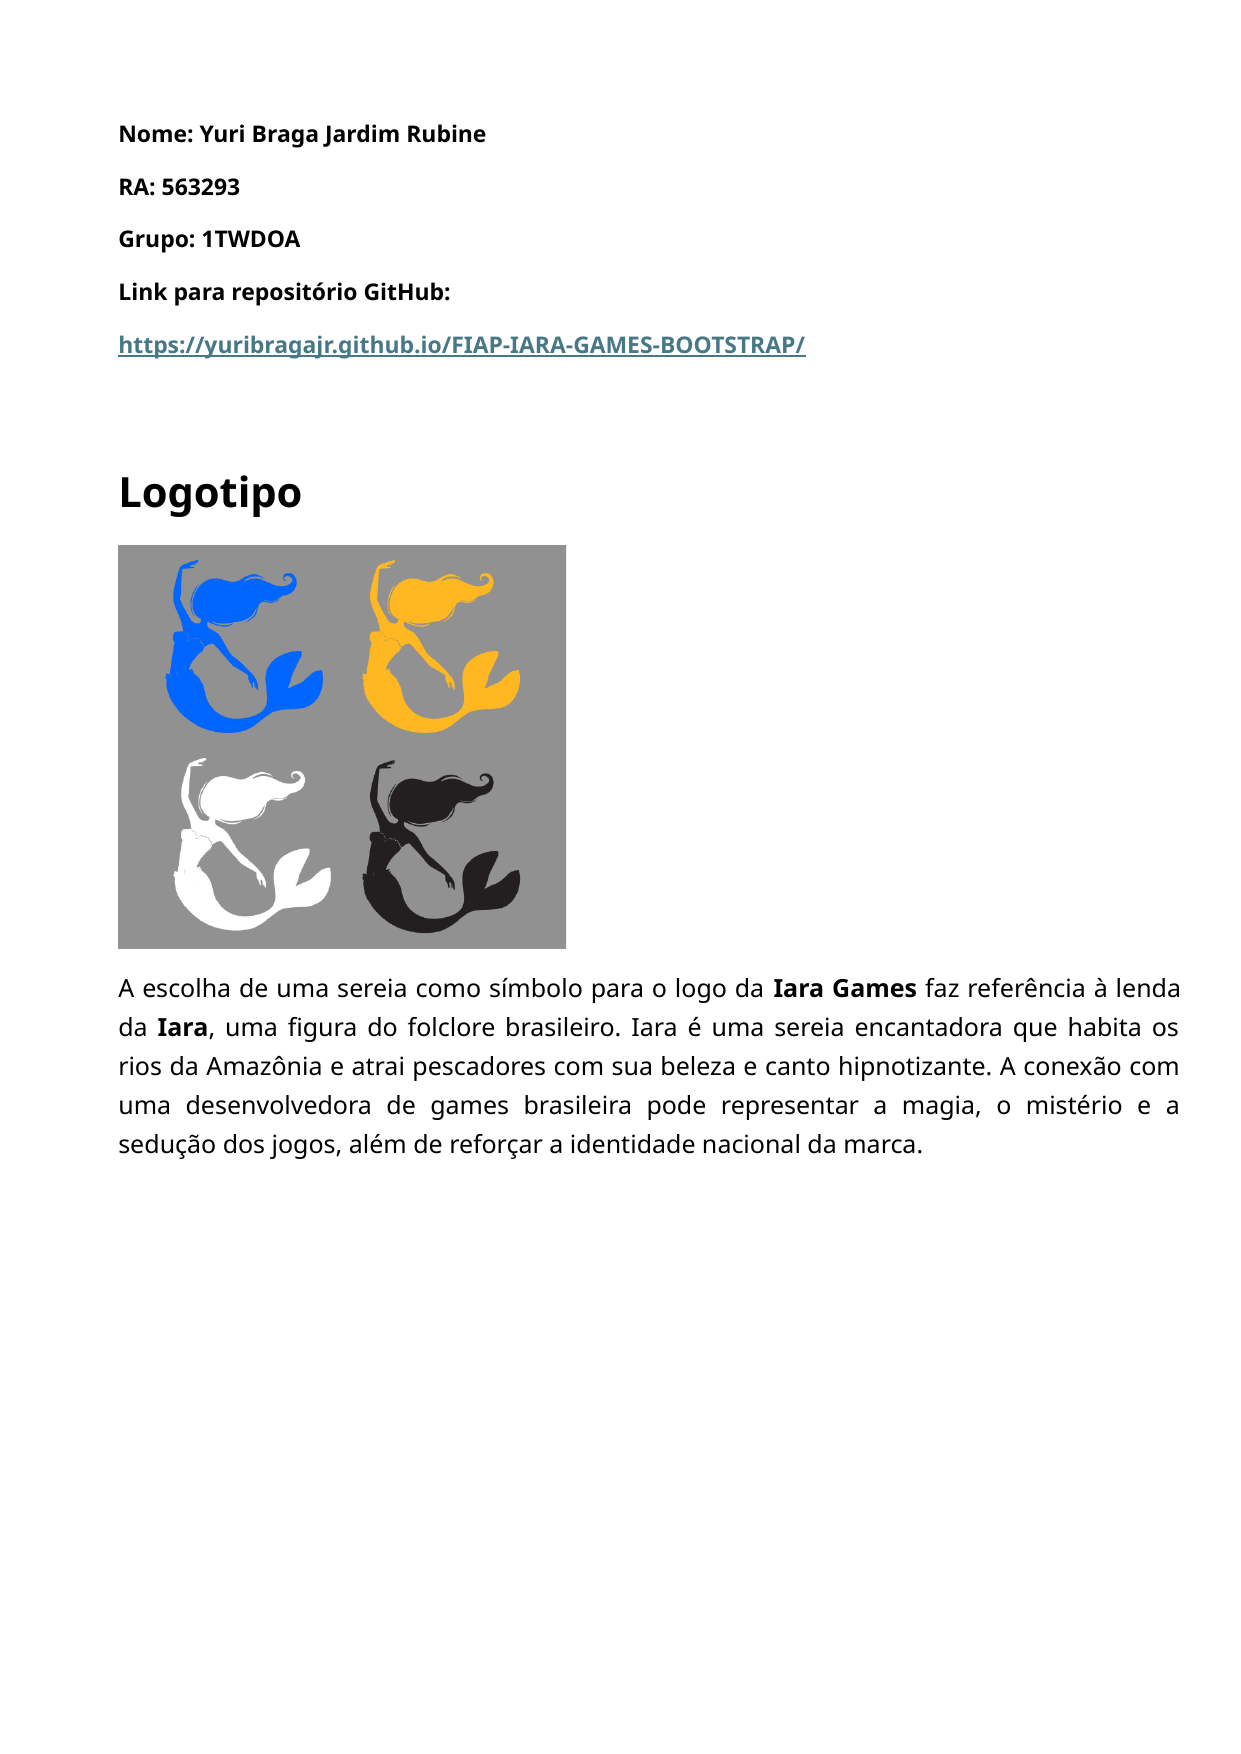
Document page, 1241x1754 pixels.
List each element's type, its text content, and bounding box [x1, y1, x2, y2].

text Link para repositório GitHub: [118, 276, 1181, 307]
text Grupo: 1TWDOA [118, 223, 1181, 254]
text Logotipo [118, 463, 1181, 520]
text RA: 563293 [118, 171, 1181, 202]
text A escolha de uma sereia como símbolo para o logo da Iara Games faz referência à lenda da Iara, uma figura do folclore brasileiro. Iara é uma sereia encantadora que habita os rios da Amazônia e atrai pescadores com sua beleza e canto hipnotizante. A conexão com uma desenvolvedora de games brasileira pode representar a magia, o mistério e a sedução dos jogos, além de reforçar a identidade nacional da marca. [118, 970, 1181, 1161]
text Nome: Yuri Braga Jardim Rubine [118, 118, 1181, 149]
text https://yuribragajr.github.io/FIAP-IARA-GAMES-BOOTSTRAP/ [118, 328, 1181, 360]
picture [118, 545, 567, 949]
